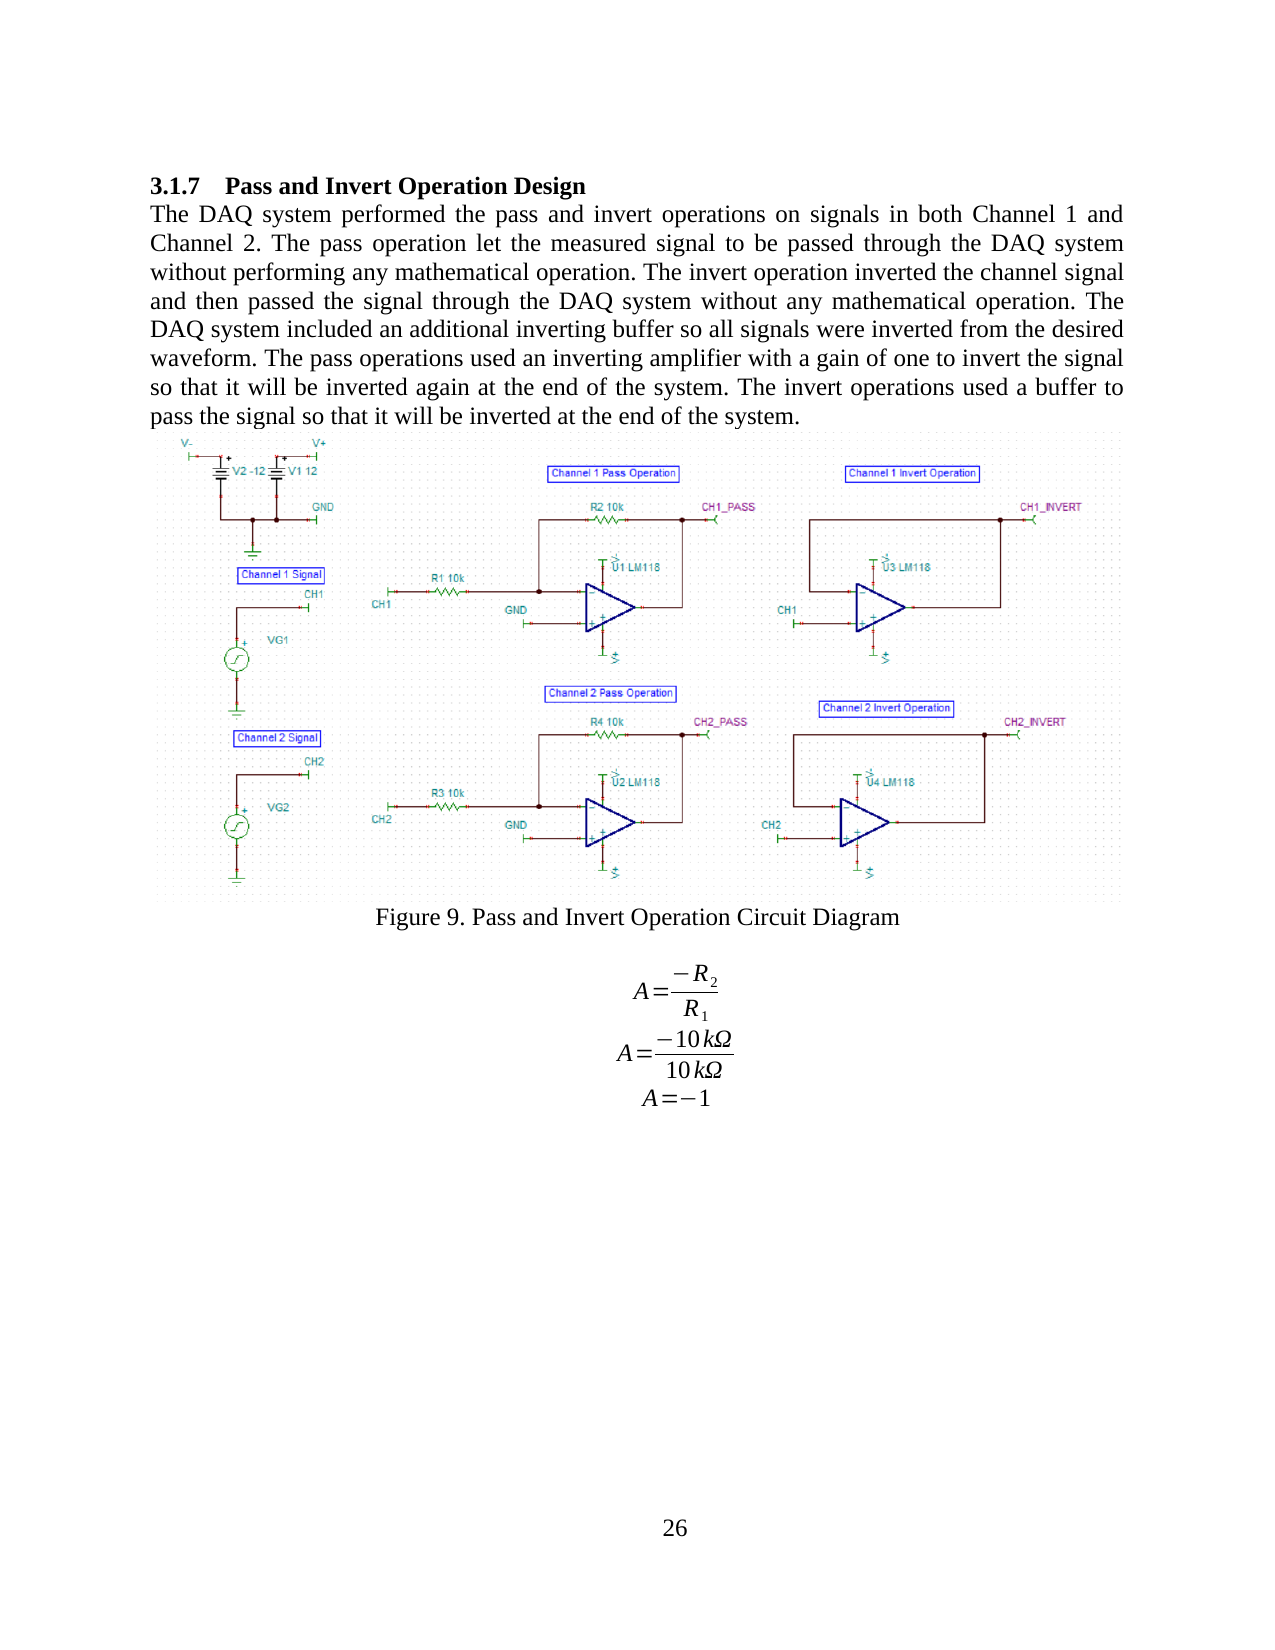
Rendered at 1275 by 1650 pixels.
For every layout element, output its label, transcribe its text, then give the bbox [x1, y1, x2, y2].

subtitle Pass and Invert Operation Design [150, 171, 1125, 199]
picture [150, 429, 1125, 902]
text The DAQ system performed the pass and invert operations on signals in both Channel 1 and Channel 2. The pass operation let the measured signal to be passed through the DAQ system without performing any mathematical operation. The invert operation inverted the channel signal and then passed the signal through the DAQ system without any mathematical operation. The DAQ system included an additional inverting buffer so all signals were inverted from the desired waveform. The pass operations used an inverting amplifier with a gain of one to invert the signal so that it will be inverted again at the end of the system. The invert operations used a buffer to pass the signal so that it will be inverted at the end of the system. [150, 199, 1125, 429]
text Figure 9. Pass and Invert Operation Circuit Diagram [150, 902, 1125, 930]
